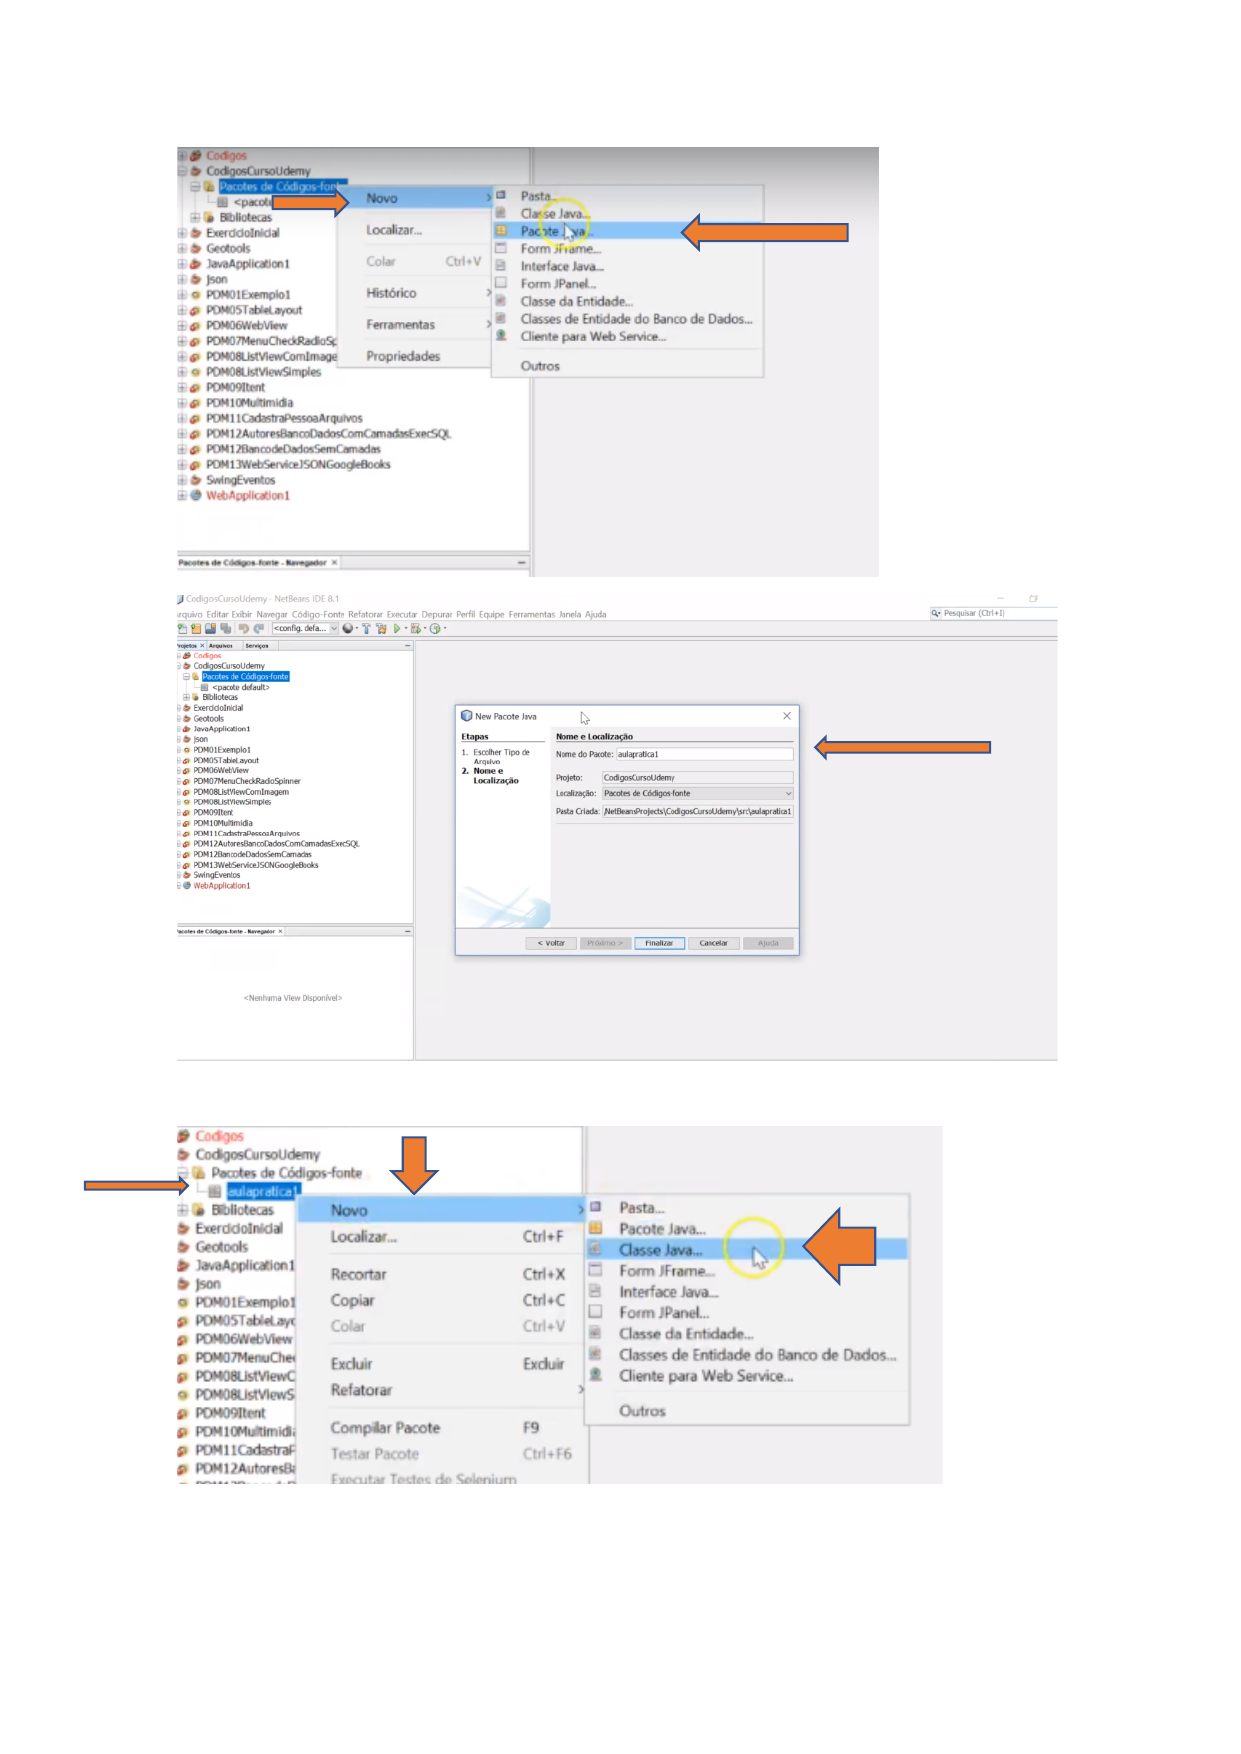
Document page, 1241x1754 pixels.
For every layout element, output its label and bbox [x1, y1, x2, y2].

picture [177, 1126, 943, 1484]
picture [177, 595, 1058, 1061]
picture [177, 147, 879, 577]
